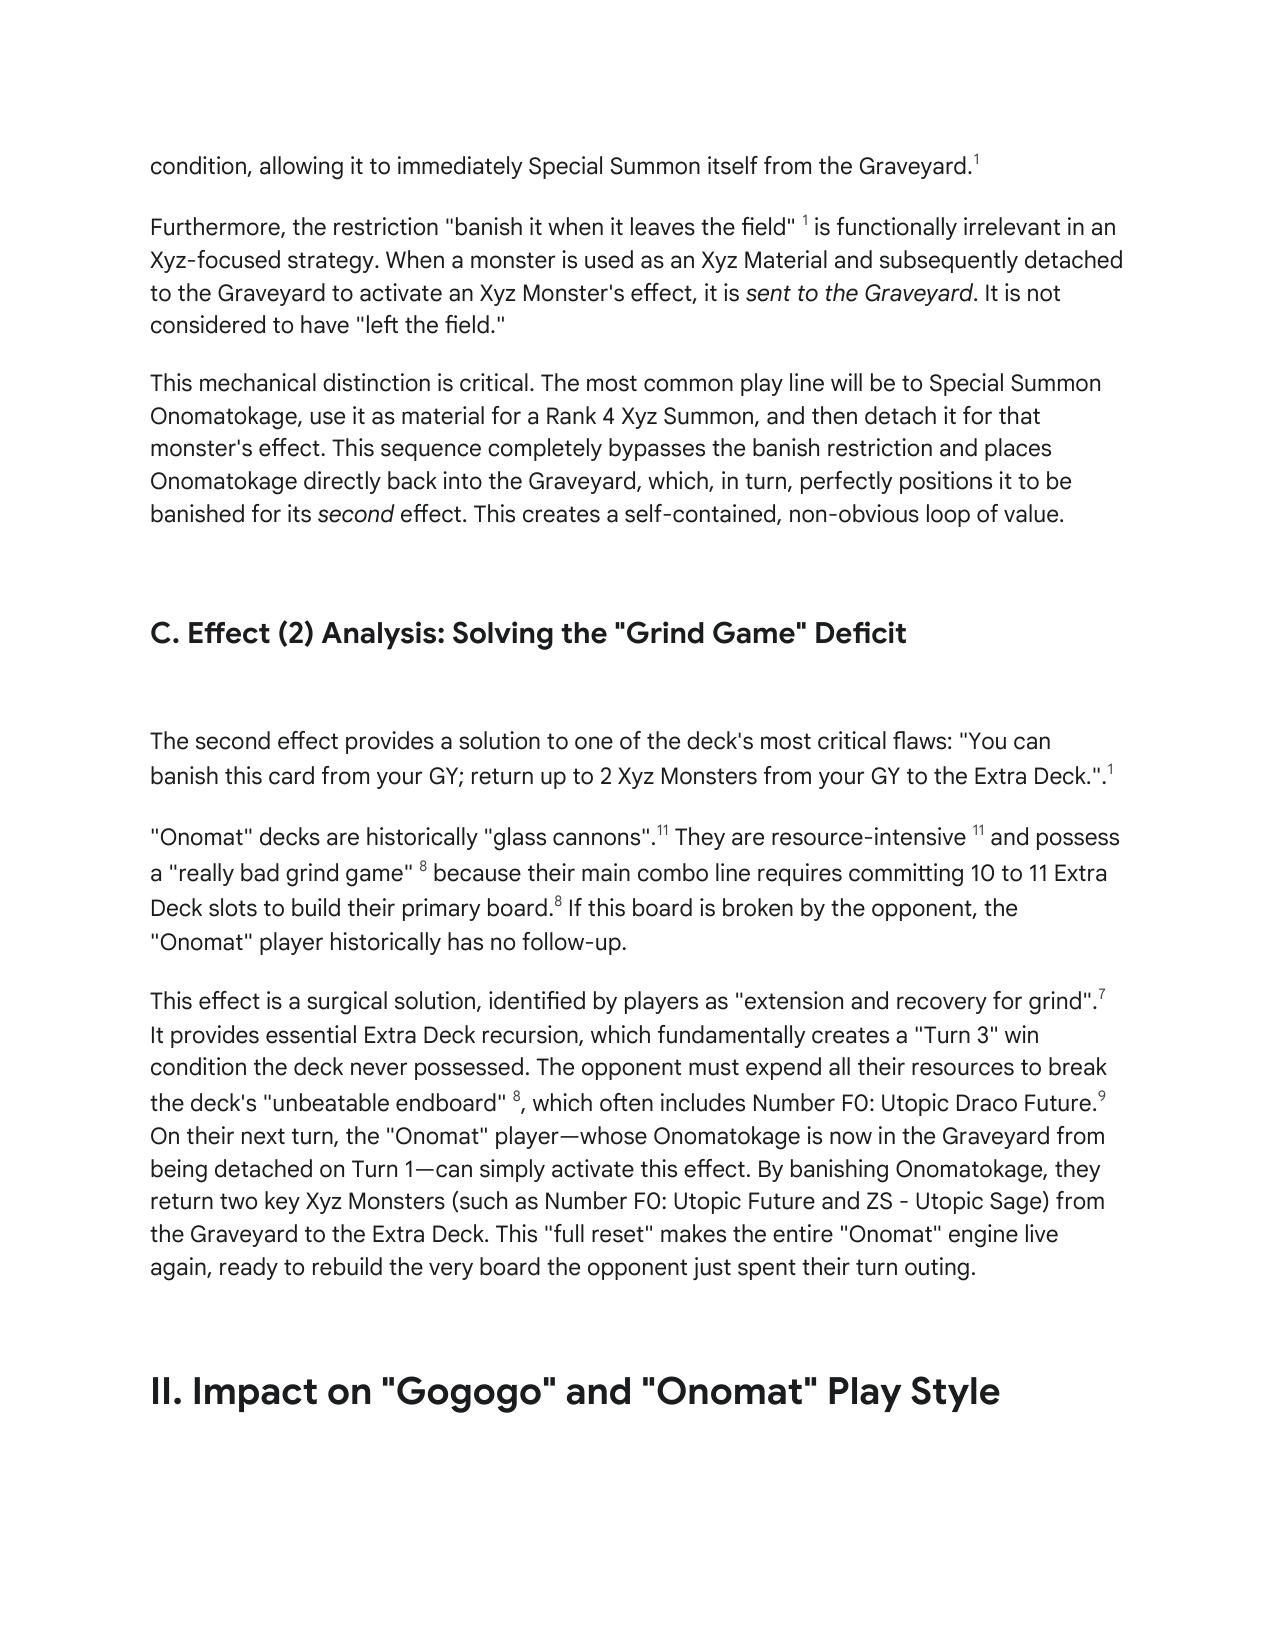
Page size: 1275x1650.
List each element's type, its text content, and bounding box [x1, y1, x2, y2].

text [150, 150, 1125, 181]
text "Onomat" decks are historically "glass cannons".11 They are resource-intensive 11 and possess a "really bad grind game" 8 because their main combo line requires committing 10 to 11 Extra Deck slots to build their primary board.8 If this board is broken by the opponent, the "Onomat" player historically has no follow-up. [150, 821, 1125, 957]
subtitle C. Effect (2) Analysis: Solving the "Grind Game" Deficit [150, 615, 1125, 652]
subtitle II. Impact on "Gogogo" and "Onomat" Play Style [150, 1368, 1125, 1415]
text The second effect provides a solution to one of the deck's most critical flaws: "You can banish this card from your GY; return up to 2 Xyz Monsters from your GY to the Extra Deck.".1 [150, 727, 1125, 792]
text This mechanical distinction is critical. The most common play line will be to Special Summon Onomatokage, use it as material for a Rank 4 Xyz Summon, and then detach it for that monster's effect. This sequence completely bypasses the banish restriction and places Onomatokage directly back into the Graveyard, which, in turn, perfectly positions it to be banished for its second effect. This creates a self-contained, non-obvious loop of value. [150, 369, 1125, 529]
text Furthermore, the restriction "banish it when it leaves the field" 1 is functionally irrelevant in an Xyz-focused strategy. When a monster is used as an Xyz Material and subsequently detached to the Graveyard to activate an Xyz Monster's effect, it is sent to the Graveyard. It is not considered to have "left the field." [150, 211, 1125, 340]
text This effect is a surgical solution, identified by players as "extension and recovery for grind".7 It provides essential Extra Deck recursion, which fundamentally creates a "Turn 3" win condition the deck never possessed. The opponent must expend all their resources to break the deck's "unbeatable endboard" 8, which often includes Number F0: Utopic Draco Future.9 On their next turn, the "Onomat" player—whose Onomatokage is now in the Graveyard from being detached on Turn 1—can simply activate this effect. By banishing Onomatokage, they return two key Xyz Monsters (such as Number F0: Utopic Future and ZS - Utopic Sage) from the Graveyard to the Extra Deck. This "full reset" makes the entire "Onomat" engine live again, ready to rebuild the very board the opponent just spent their turn outing. [150, 986, 1125, 1282]
